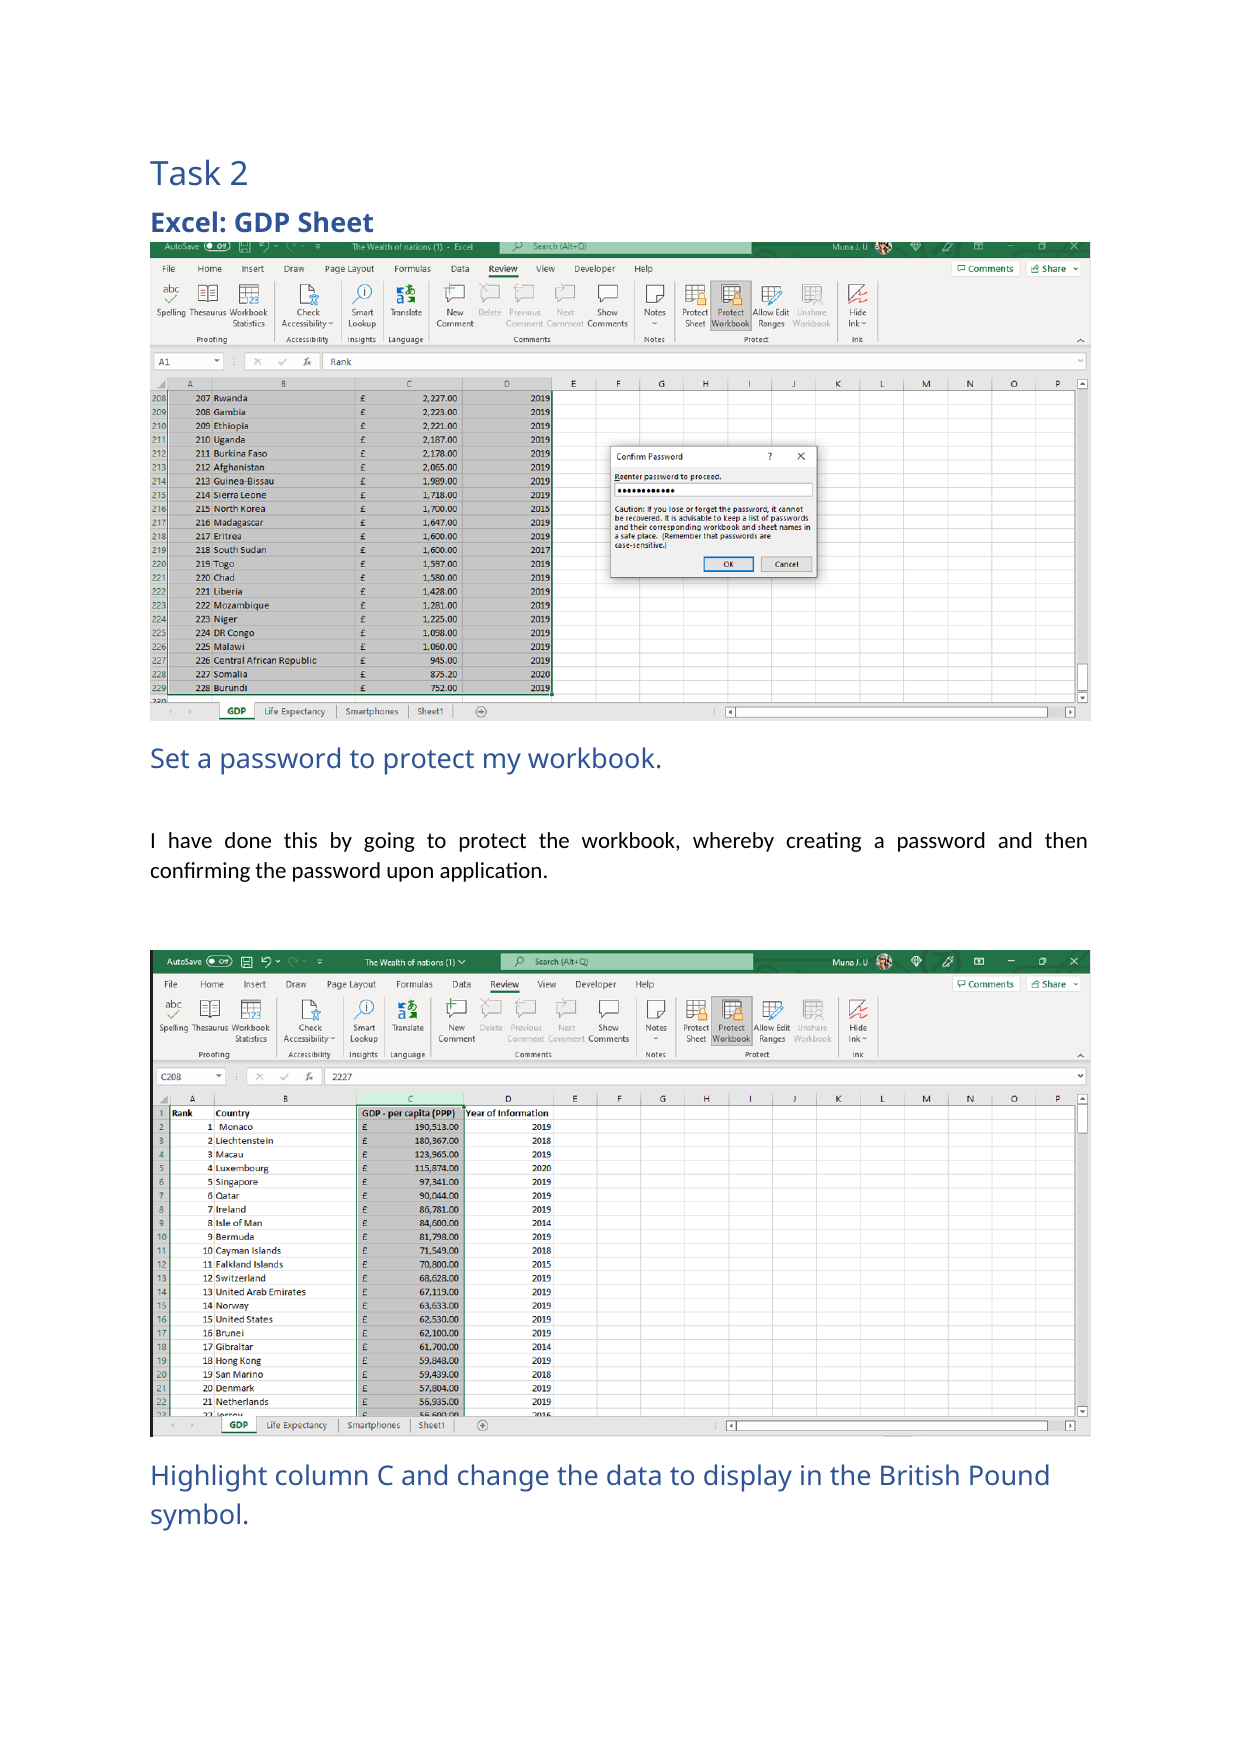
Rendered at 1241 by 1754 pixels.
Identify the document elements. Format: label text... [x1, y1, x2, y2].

subtitle Set a password to protect my workbook. [150, 739, 1090, 776]
subtitle Task 2 [150, 150, 1090, 195]
text I have done this by going to protect the workbook, whereby creating a password and then confirming the password upon application. [150, 826, 1090, 884]
picture [150, 950, 1091, 1437]
picture [150, 242, 1091, 721]
subtitle Highlight column C and change the data to display in the British Pound symbol. [150, 1456, 1090, 1533]
subtitle Excel: GDP Sheet [150, 203, 1090, 240]
